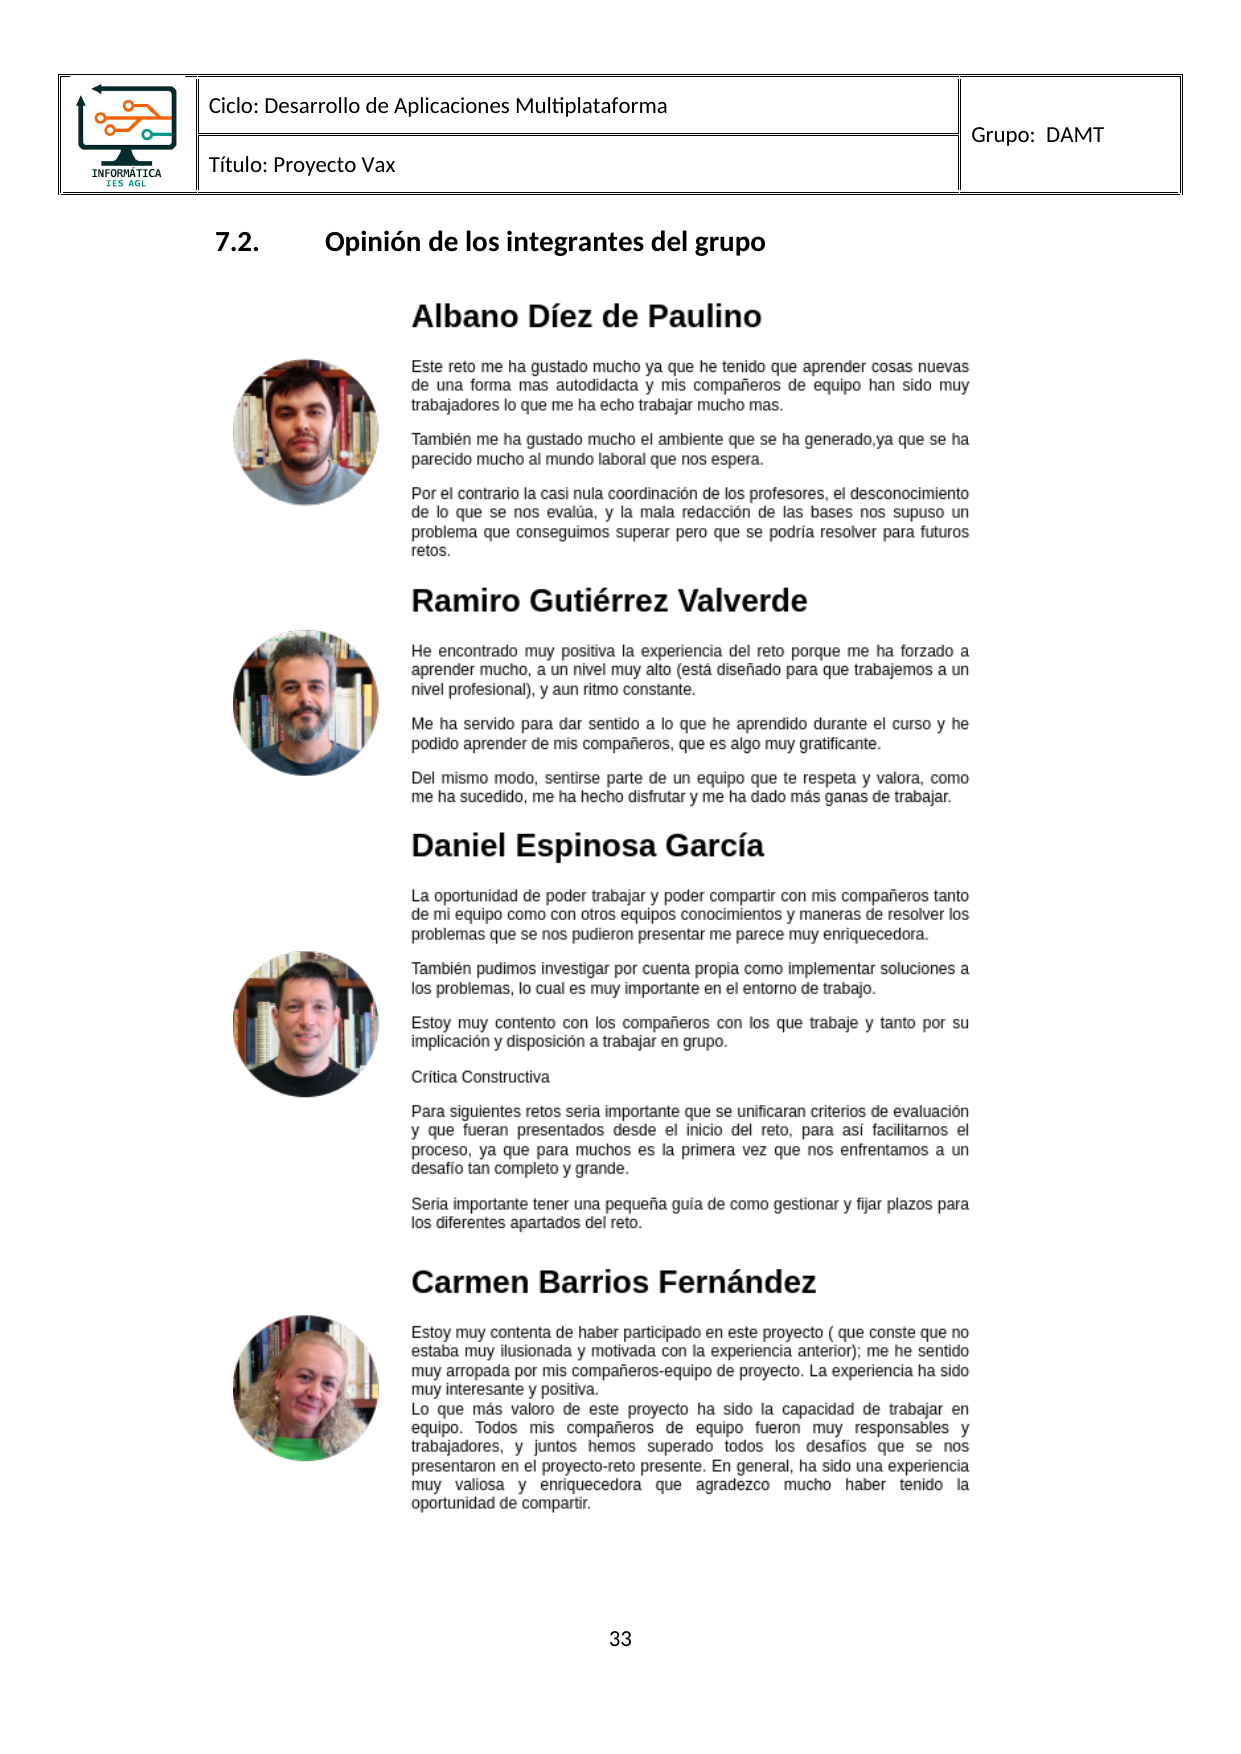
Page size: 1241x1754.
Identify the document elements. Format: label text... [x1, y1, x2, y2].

picture [70, 76, 186, 192]
picture [233, 277, 976, 1522]
subtitle Opinión de los integrantes del grupo [215, 223, 1063, 259]
